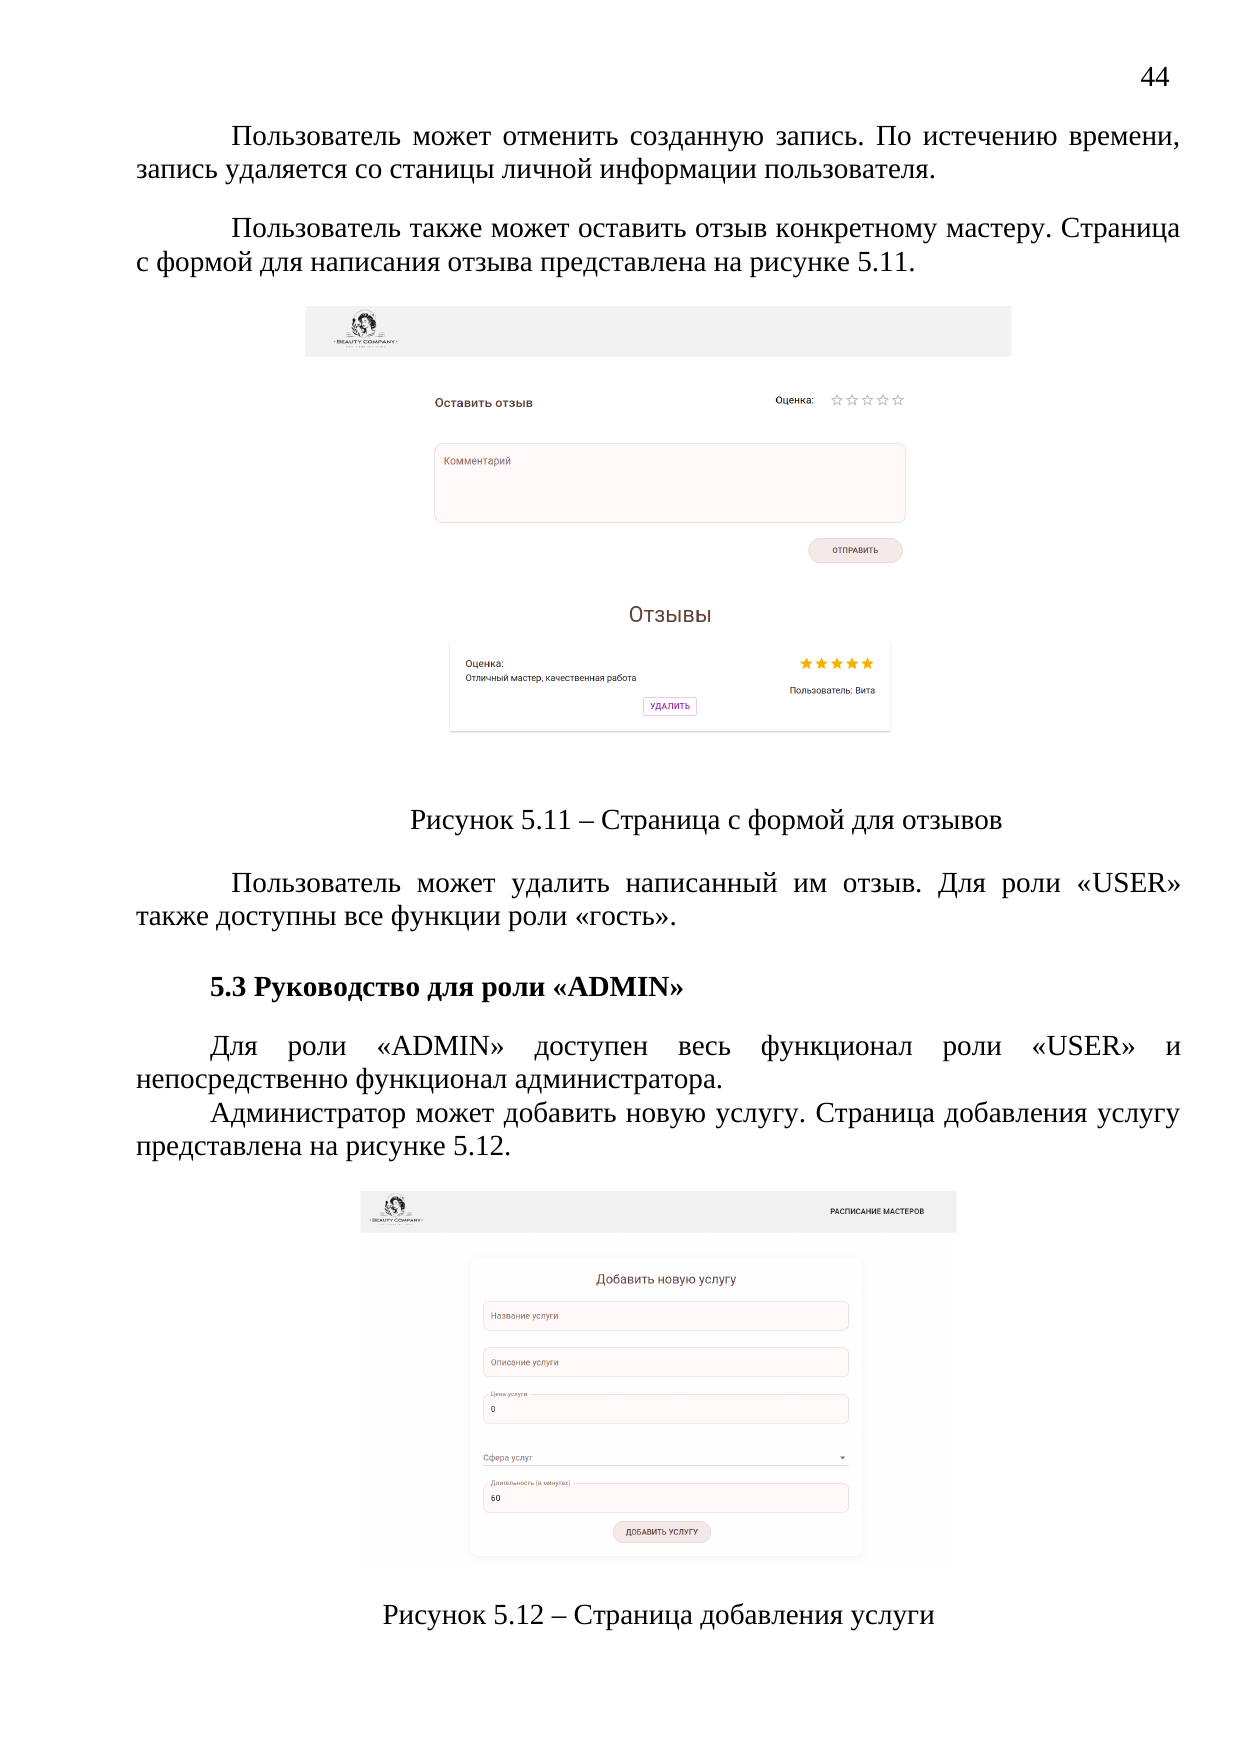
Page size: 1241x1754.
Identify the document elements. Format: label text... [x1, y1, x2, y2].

text Пользователь может удалить написанный им отзыв. Для роли «USER» также доступны все функции роли «гость». [136, 865, 1181, 932]
picture [305, 306, 1012, 773]
text Пользователь также может оставить отзыв конкретному мастеру. Страница с формой для написания отзыва представлена на рисунке 5.11. [136, 210, 1181, 277]
picture [360, 1191, 957, 1573]
text Для роли «ADMIN» доступен весь функционал роли «USER» и непосредственно функционал администратора. [136, 1028, 1181, 1095]
text Рисунок 5.12 – Страница добавления услуги [136, 1597, 1181, 1631]
subtitle 5.3 Руководство для роли «ADMIN» [136, 969, 1181, 1003]
text Администратор может добавить новую услугу. Страница добавления услугу представлена на рисунке 5.12. [136, 1095, 1181, 1162]
text Пользователь может отменить созданную запись. По истечению времени, запись удаляется со станицы личной информации пользователя. [136, 118, 1181, 185]
text Рисунок 5.11 – Страница с формой для отзывов [136, 802, 1181, 836]
